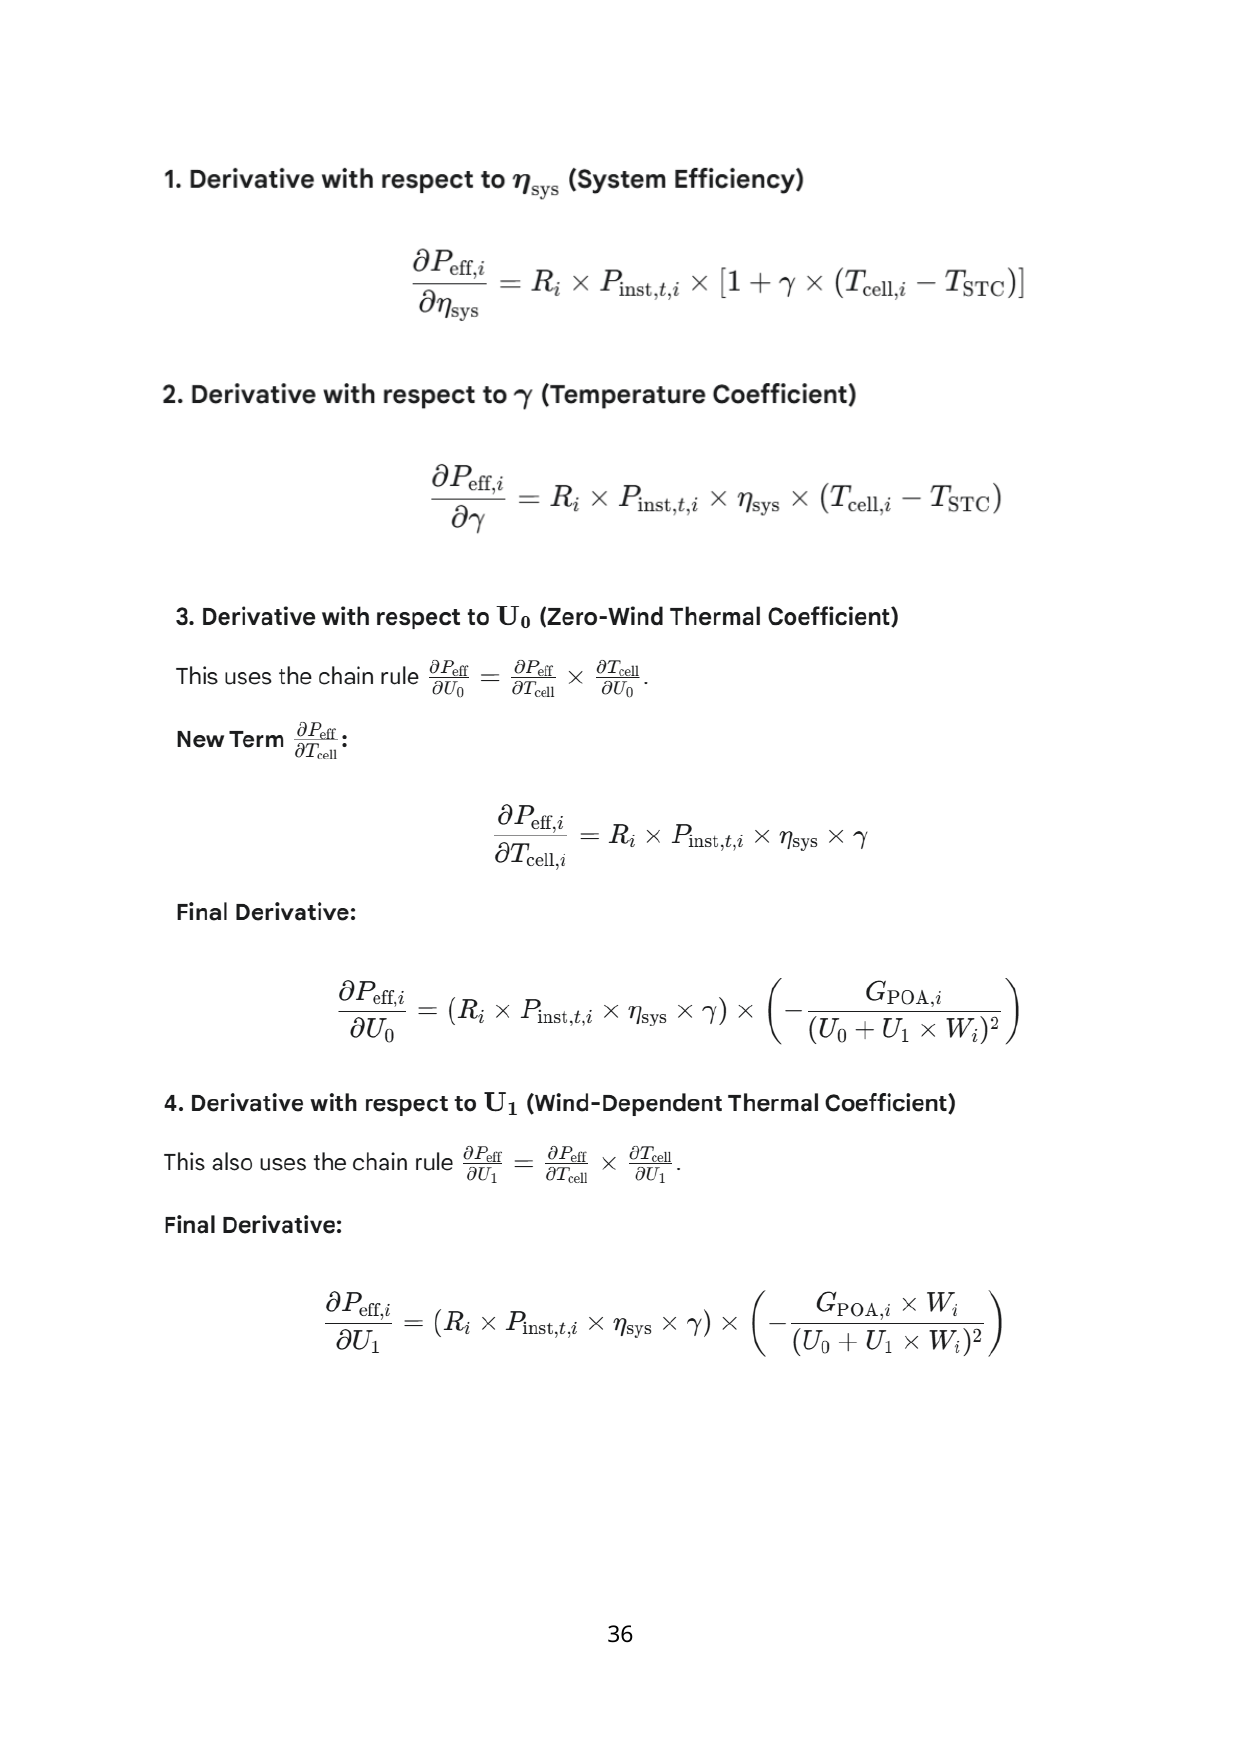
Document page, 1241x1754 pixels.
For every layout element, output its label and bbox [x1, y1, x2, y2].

picture [150, 587, 1091, 1064]
picture [150, 150, 1085, 342]
picture [150, 360, 1039, 569]
picture [150, 1082, 1091, 1377]
